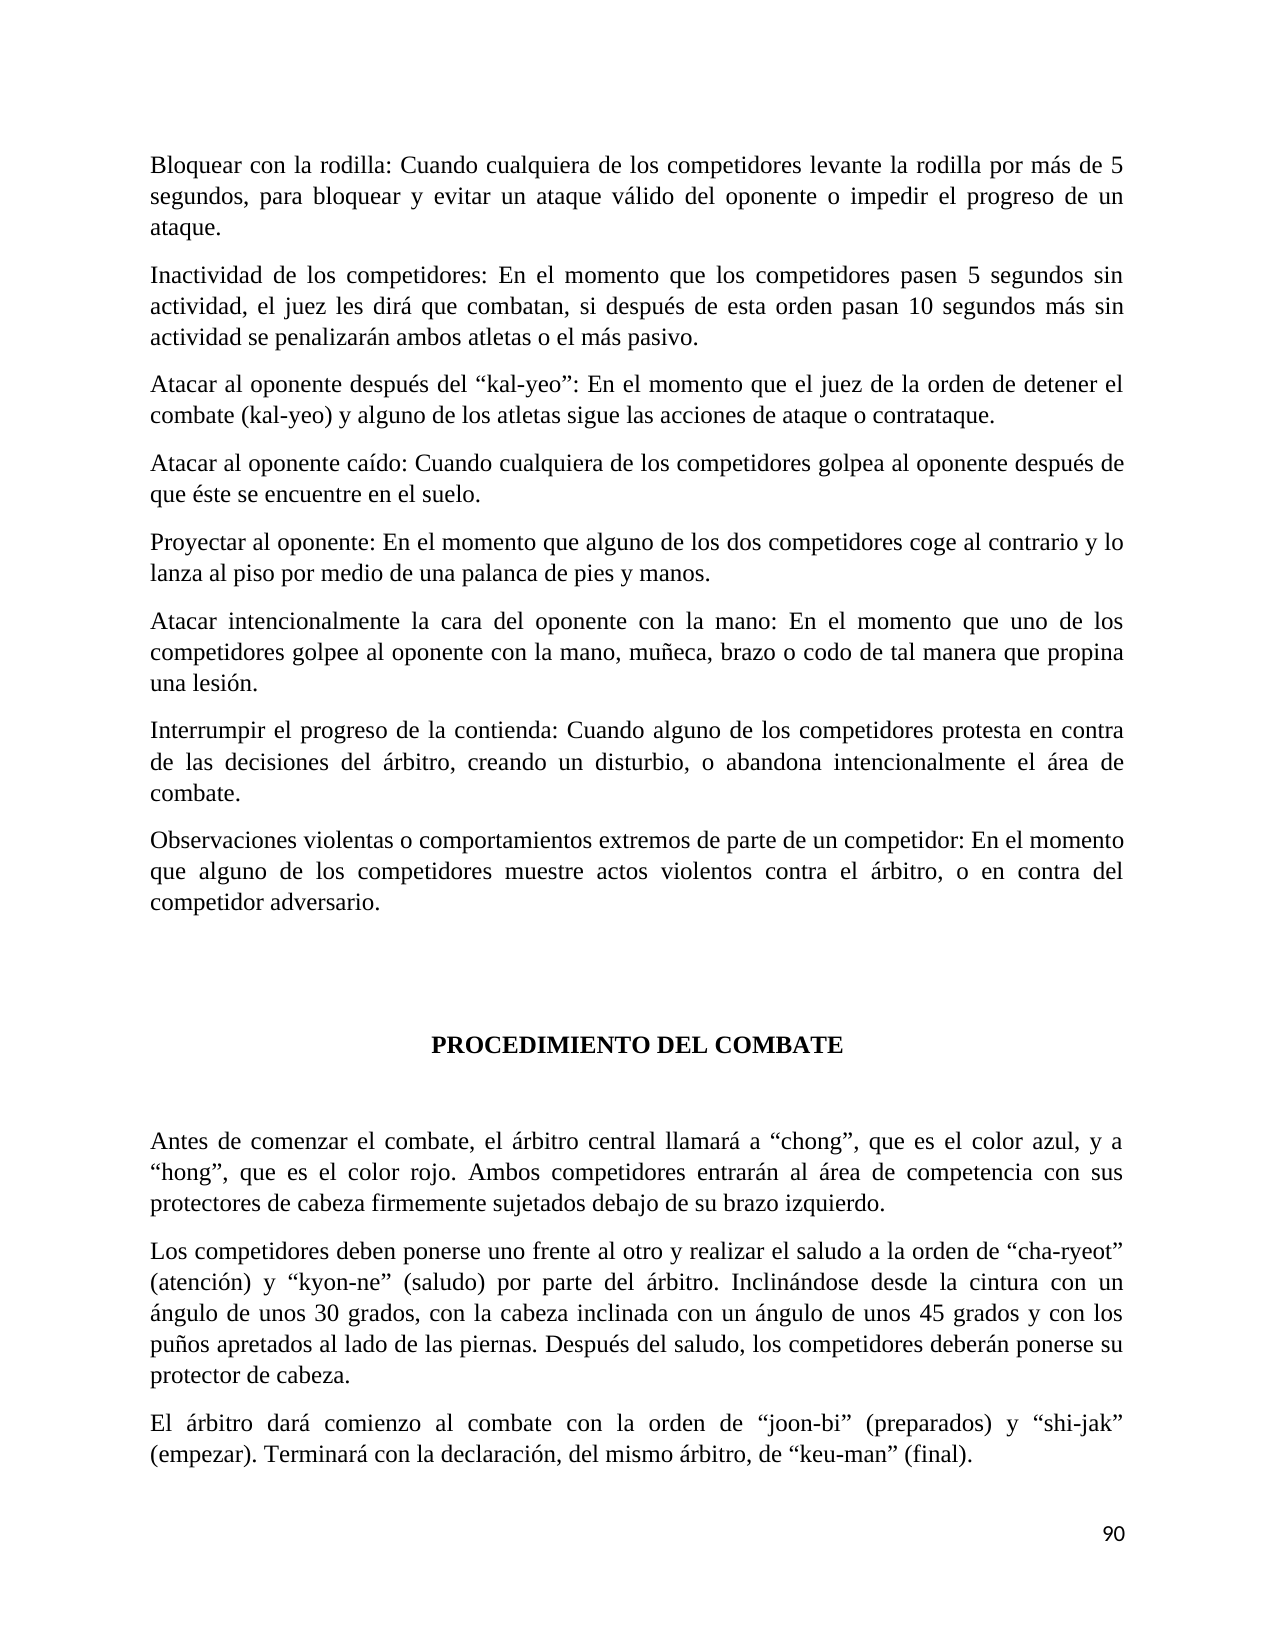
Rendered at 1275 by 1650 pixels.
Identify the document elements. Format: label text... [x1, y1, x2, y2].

text El árbitro dará comienzo al combate con la orden de “joon-bi” (preparados) y “shi-jak” (empezar). Terminará con la declaración, del mismo árbitro, de “keu-man” (final). [150, 1408, 1125, 1467]
text Proyectar al oponente: En el momento que alguno de los dos competidores coge al contrario y lo lanza al piso por medio de una palanca de pies y manos. [150, 527, 1125, 587]
text Interrumpir el progreso de la contienda: Cuando alguno de los competidores protesta en contra de las decisiones del árbitro, creando un disturbio, o abandona intencionalmente el área de combate. [150, 716, 1125, 806]
text Bloquear con la rodilla: Cuando cualquiera de los competidores levante la rodilla por más de 5 segundos, para bloquear y evitar un ataque válido del oponente o impedir el progreso de un ataque. [150, 150, 1125, 241]
text Observaciones violentas o comportamientos extremos de parte de un competidor: En el momento que alguno de los competidores muestre actos violentos contra el árbitro, o en contra del competidor adversario. [150, 825, 1125, 916]
text Inactividad de los competidores: En el momento que los competidores pasen 5 segundos sin actividad, el juez les dirá que combatan, si después de esta orden pasan 10 segundos más sin actividad se penalizarán ambos atletas o el más pasivo. [150, 260, 1125, 351]
text Atacar al oponente después del “kal-yeo”: En el momento que el juez de la orden de detener el combate (kal-yeo) y alguno de los atletas sigue las acciones de ataque o contrataque. [150, 369, 1125, 429]
text Los competidores deben ponerse uno frente al otro y realizar el saludo a la orden de “cha-ryeot” (atención) y “kyon-ne” (saludo) por parte del árbitro. Inclinándose desde la cintura con un ángulo de unos 30 grados, con la cabeza inclinada con un ángulo de unos 45 grados y con los puños apretados al lado de las piernas. Después del saludo, los competidores deberán ponerse su protector de cabeza. [150, 1236, 1125, 1389]
text Antes de comenzar el combate, el árbitro central llamará a “chong”, que es el color azul, y a “hong”, que es el color rojo. Ambos competidores entrarán al área de competencia con sus protectores de cabeza firmemente sujetados debajo de su brazo izquierdo. [150, 1126, 1125, 1217]
text PROCEDIMIENTO DEL COMBATE [150, 1031, 1125, 1059]
text Atacar al oponente caído: Cuando cualquiera de los competidores golpea al oponente después de que éste se encuentre en el suelo. [150, 448, 1125, 508]
text Atacar intencionalmente la cara del oponente con la mano: En el momento que uno de los competidores golpee al oponente con la mano, muñeca, brazo o codo de tal manera que propina una lesión. [150, 606, 1125, 697]
